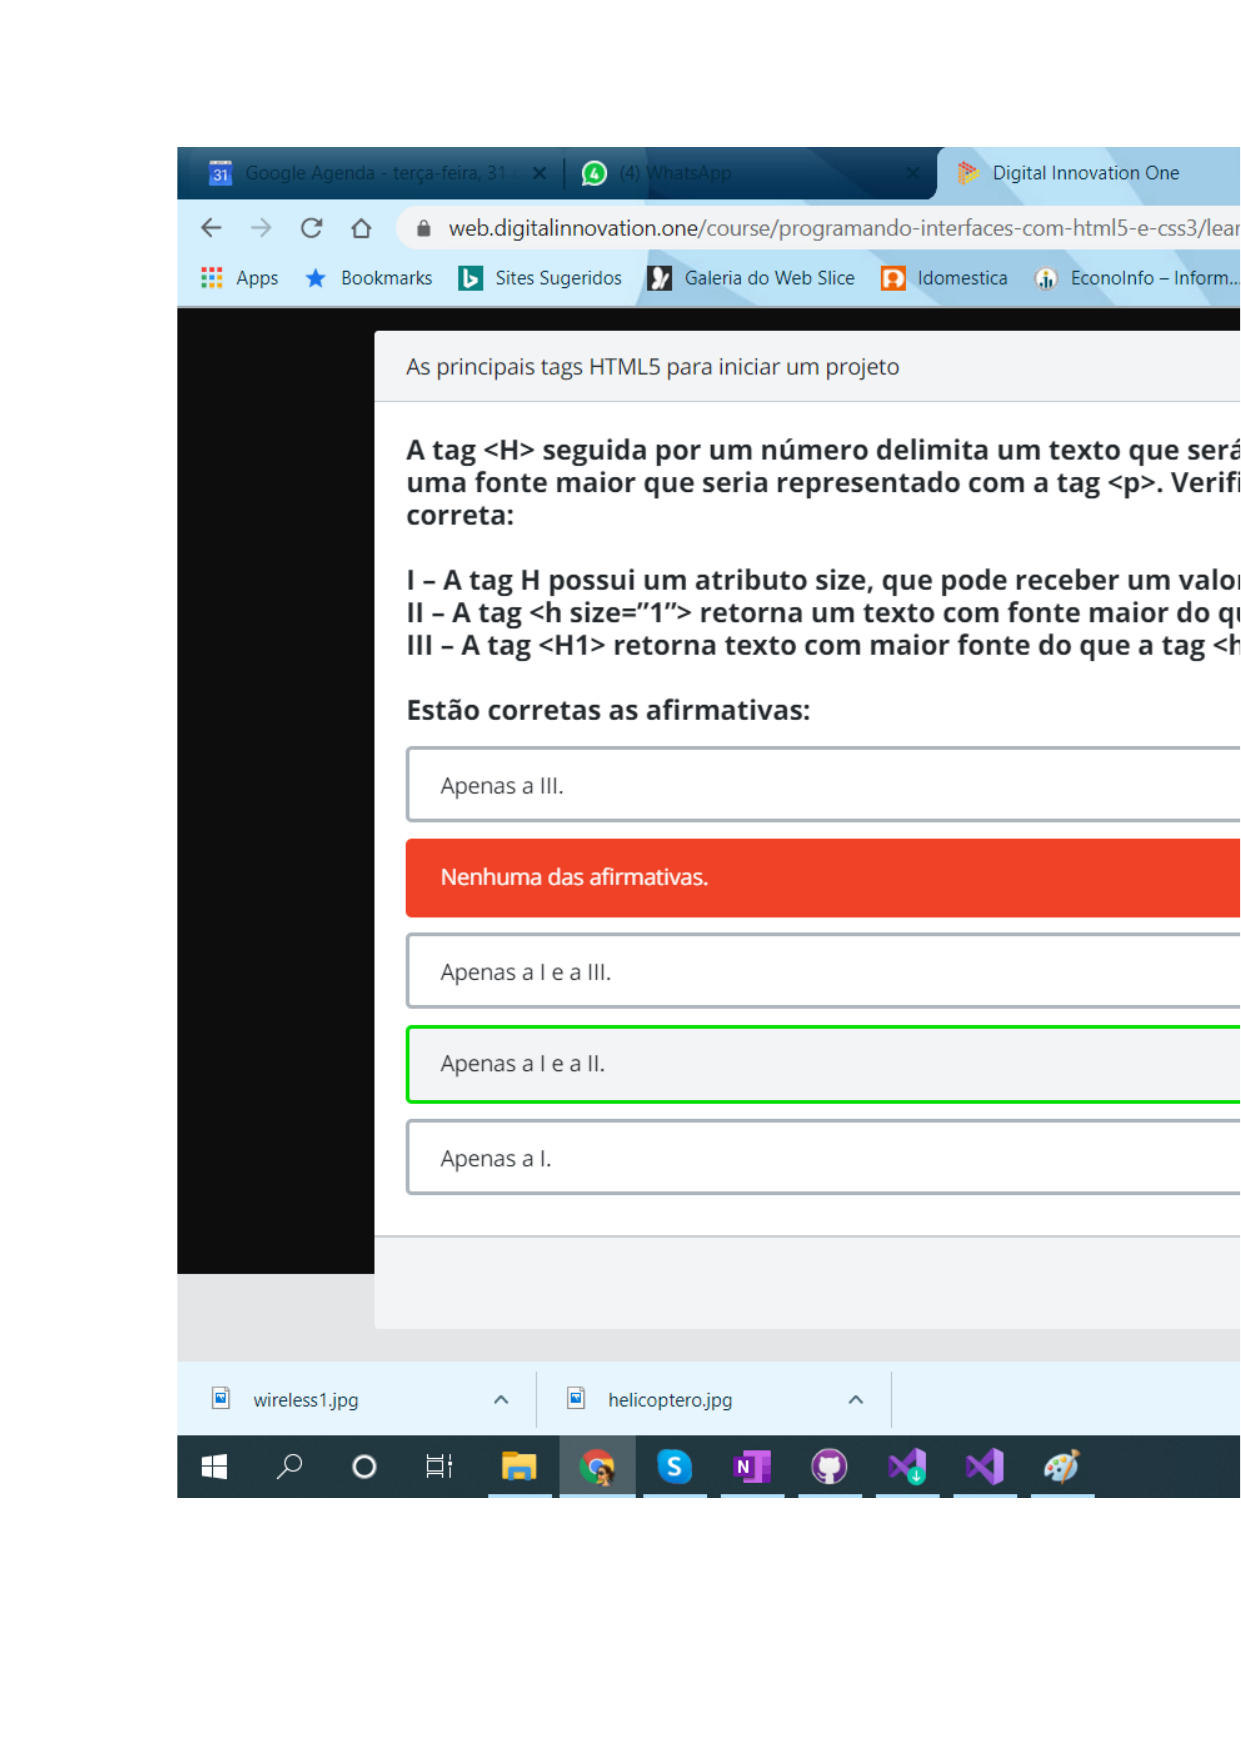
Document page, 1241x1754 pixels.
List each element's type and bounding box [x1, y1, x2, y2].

picture [177, 147, 1241, 1498]
